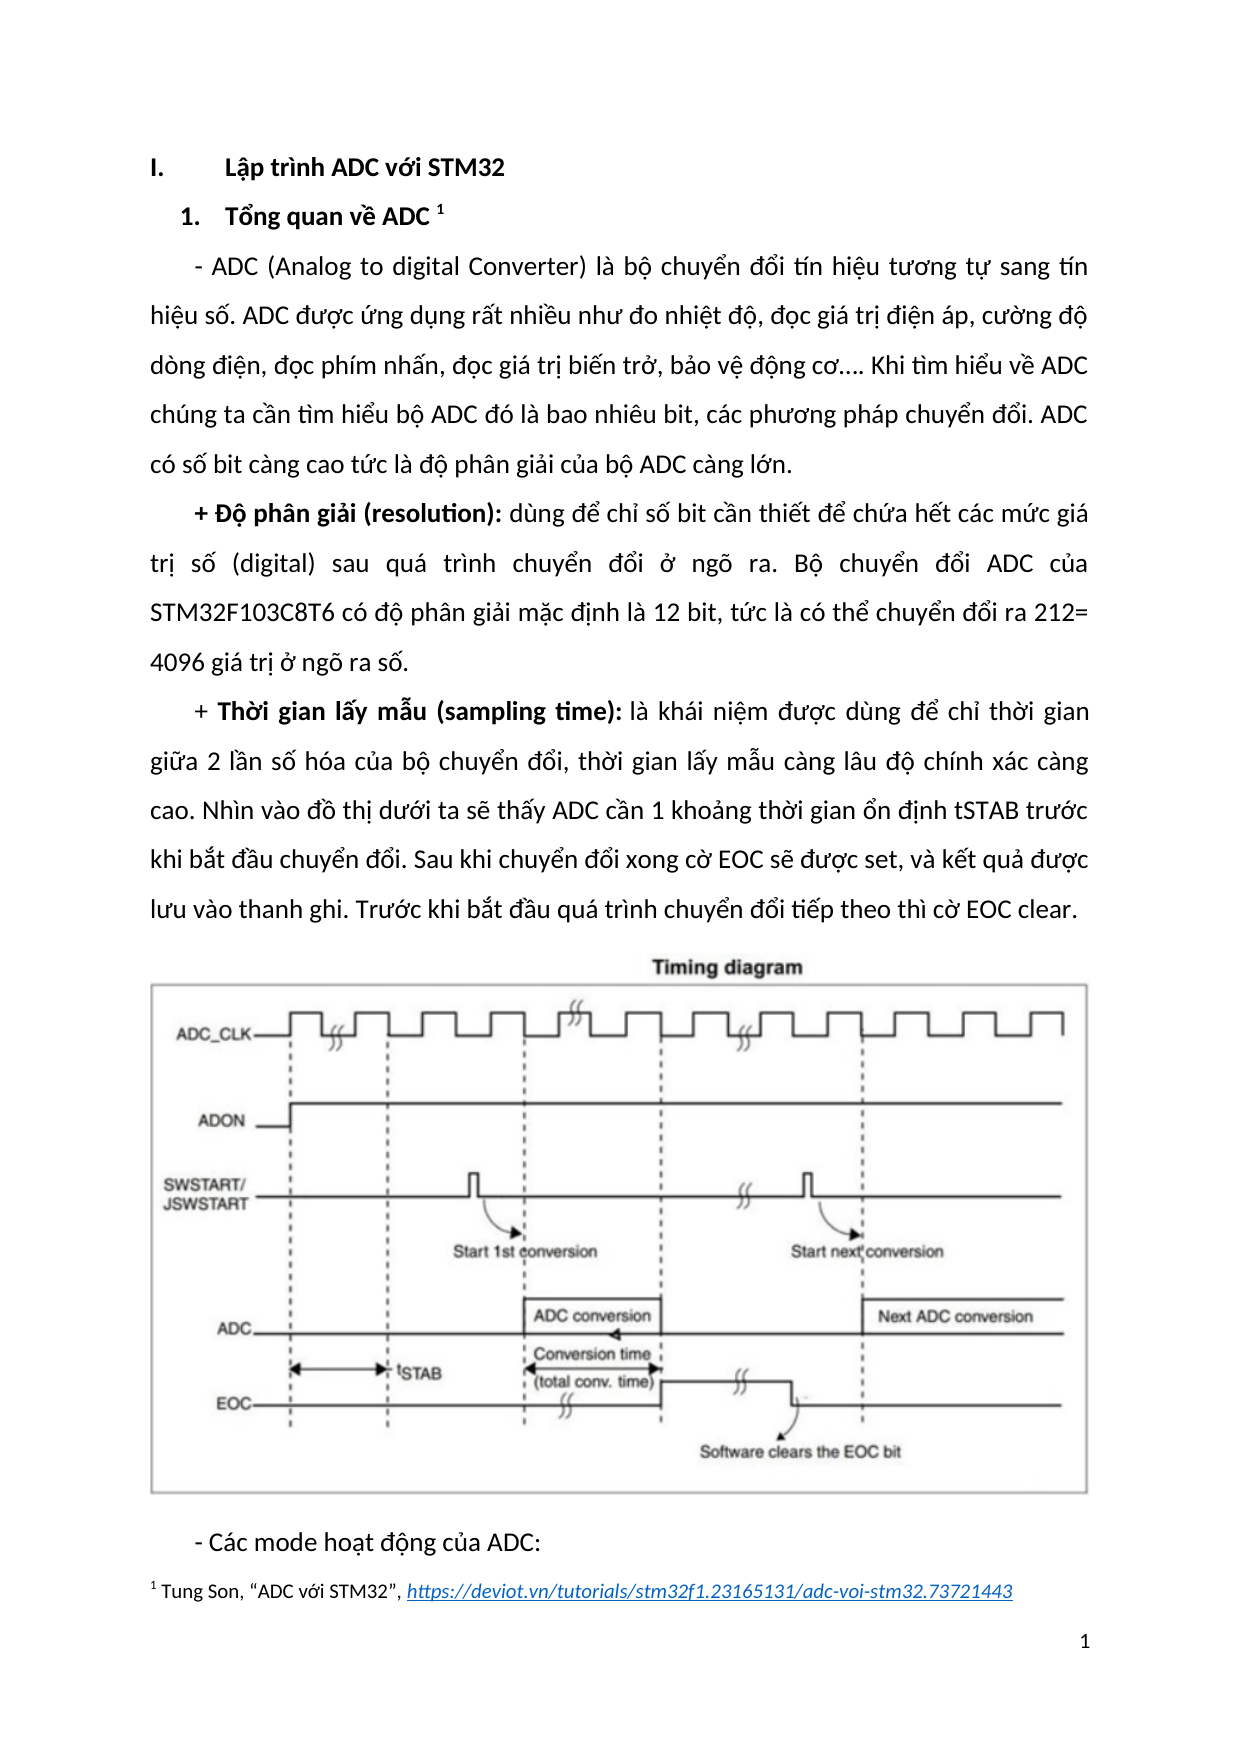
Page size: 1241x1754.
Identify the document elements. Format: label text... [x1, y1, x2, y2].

text + Độ phân giải (resolution): dùng để chỉ số bit cần thiết để chứa hết các mức giá trị số (digital) sau quá trình chuyển đổi ở ngõ ra. Bộ chuyển đổi ADC của STM32F103C8T6 có độ phân giải mặc định là 12 bit, tức là có thể chuyển đổi ra 212= 4096 giá trị ở ngõ ra số. [150, 496, 1090, 678]
text - ADC (Analog to digital Converter) là bộ chuyển đổi tín hiệu tương tự sang tín hiệu số. ADC được ứng dụng rất nhiều như đo nhiệt độ, đọc giá trị điện áp, cường độ dòng điện, đọc phím nhấn, đọc giá trị biến trở, bảo vệ động cơ…. Khi tìm hiểu về ADC chúng ta cần tìm hiểu bộ ADC đó là bao nhiêu bit, các phương pháp chuyển đổi. ADC có số bit càng cao tức là độ phân giải của bộ ADC càng lớn. [150, 249, 1090, 480]
picture [150, 941, 1091, 1512]
list Tổng quan về ADC [179, 199, 1090, 232]
text + Thời gian lấy mẫu (sampling time): là khái niệm được dùng để chỉ thời gian giữa 2 lần số hóa của bộ chuyển đổi, thời gian lấy mẫu càng lâu độ chính xác càng cao. Nhìn vào đồ thị dưới ta sẽ thấy ADC cần 1 khoảng thời gian ổn định tSTAB trước khi bắt đầu chuyển đổi. Sau khi chuyển đổi xong cờ EOC sẽ được set, và kết quả được lưu vào thanh ghi. Trước khi bắt đầu quá trình chuyển đổi tiếp theo thì cờ EOC clear. [150, 694, 1090, 925]
text - Các mode hoạt động của ADC: [150, 1525, 1090, 1558]
list Lập trình ADC với STM32 [150, 150, 1090, 183]
